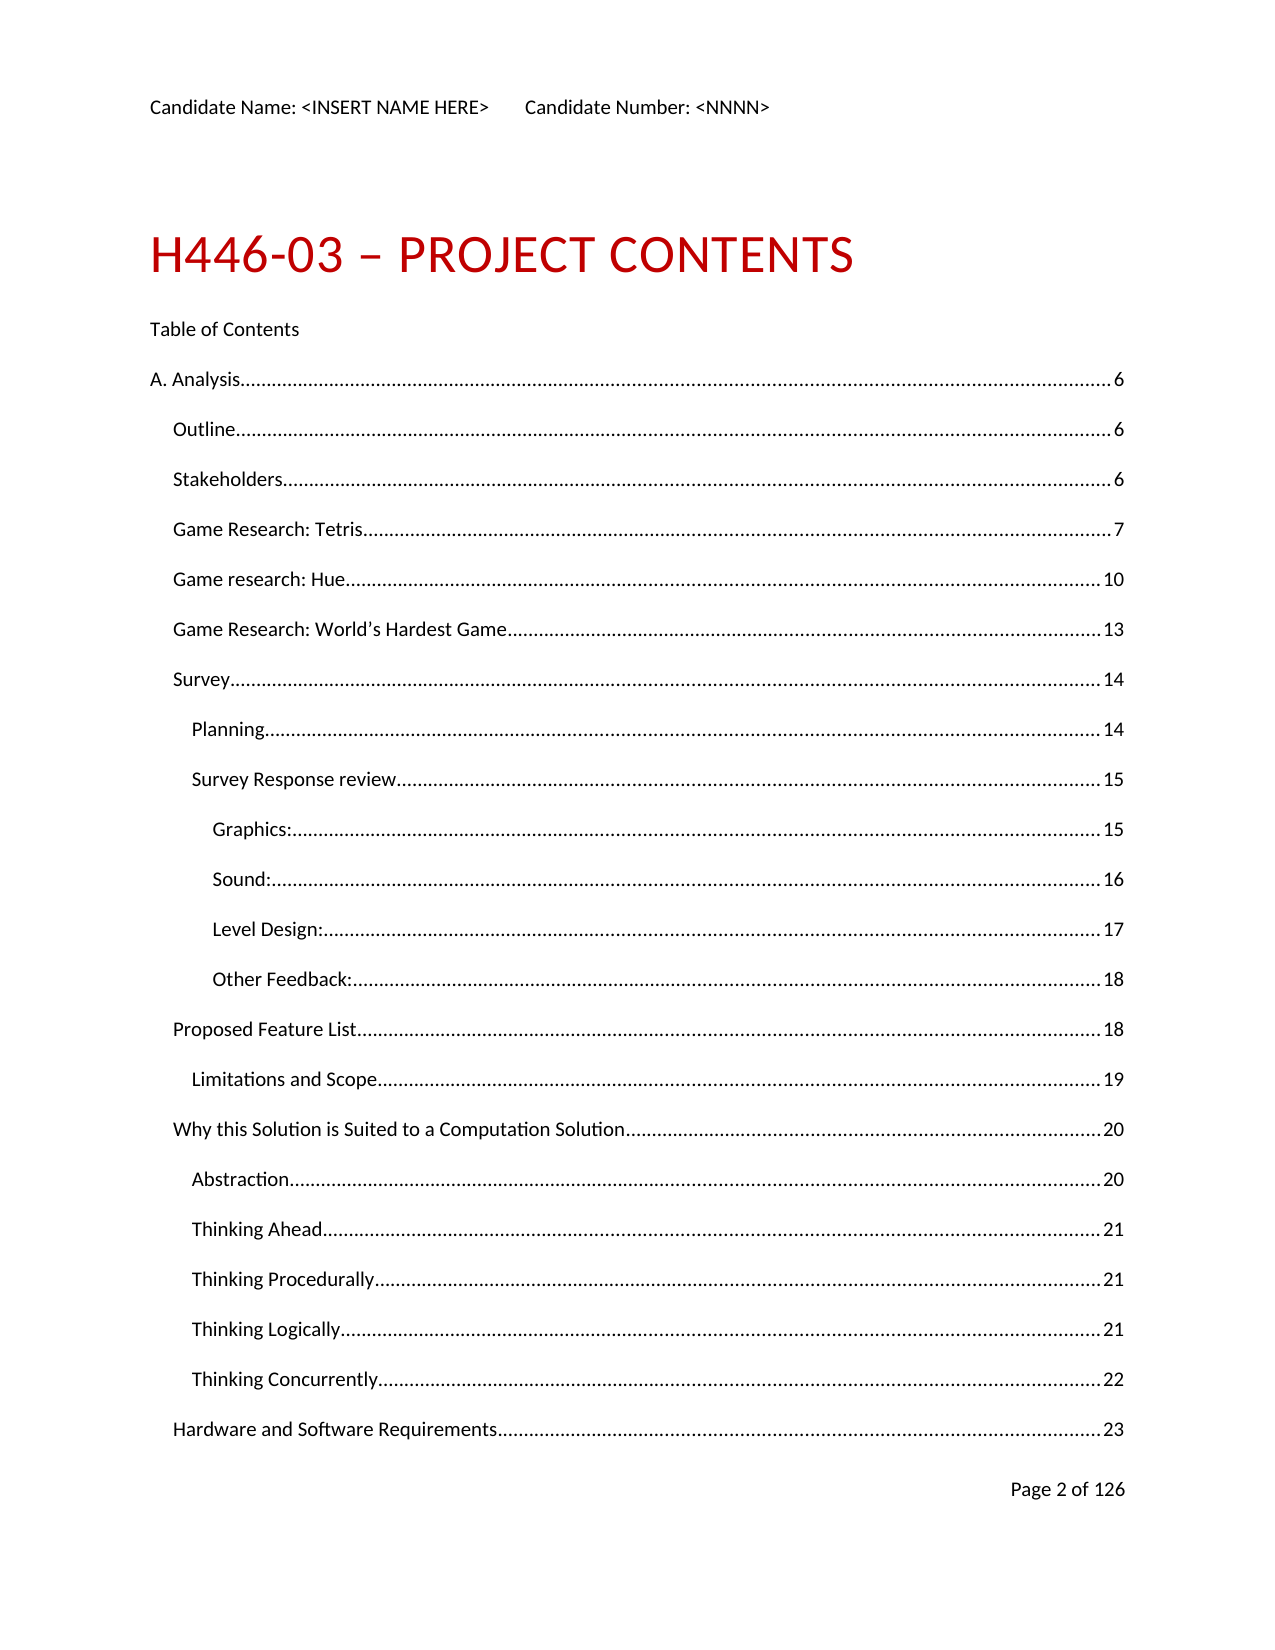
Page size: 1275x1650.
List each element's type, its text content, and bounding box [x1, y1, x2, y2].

title H446-03 – Project CONTENTS [150, 219, 1125, 286]
